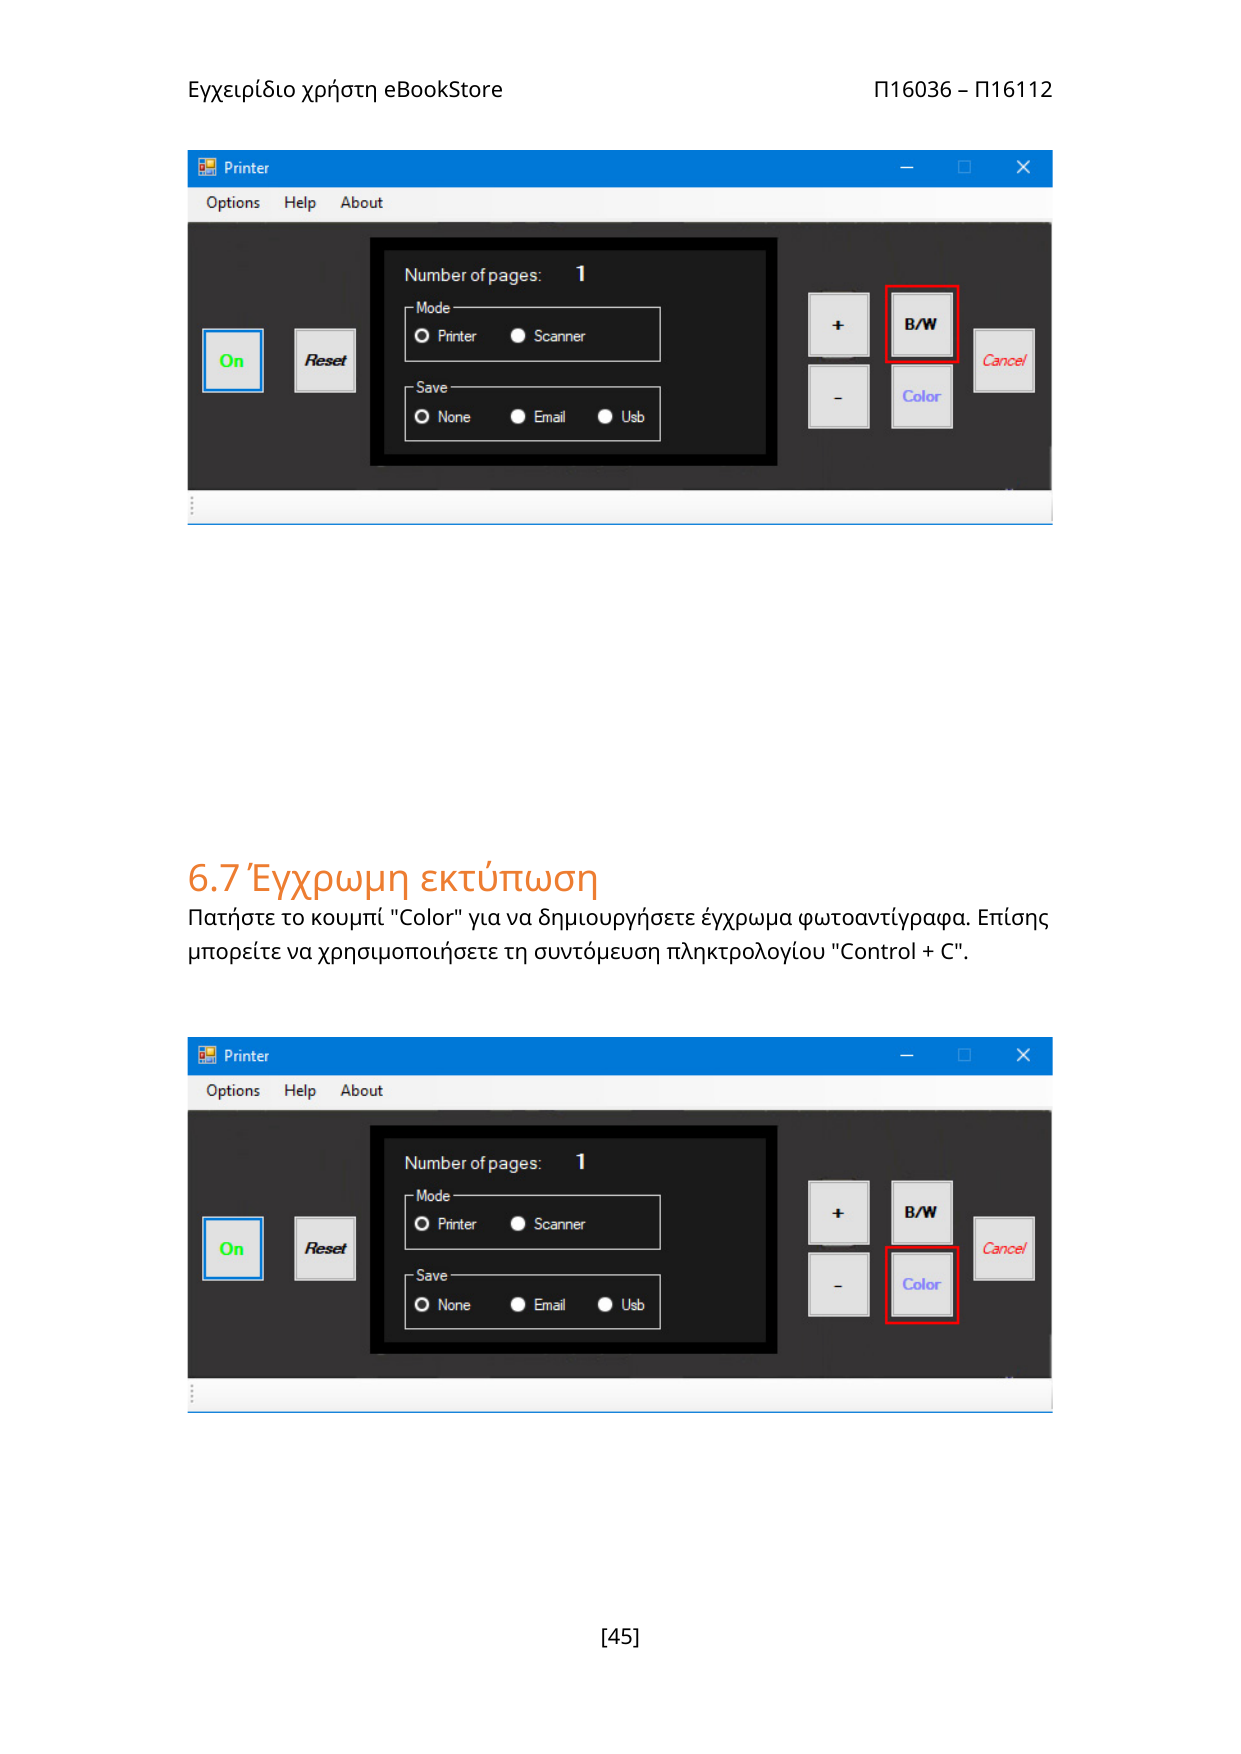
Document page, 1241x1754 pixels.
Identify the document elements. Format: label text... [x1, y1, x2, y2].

picture [187, 1037, 1053, 1413]
picture [187, 150, 1053, 525]
text Πατήστε το κουμπί "Color" για να δημιουργήσετε έγχρωμα φωτοαντίγραφα. Επίσης μπορείτε να χρησιμοποιήσετε τη συντόμευση πληκτρολογίου "Control + C". [187, 902, 1053, 966]
subtitle Έγχρωμη εκτύπωση [187, 851, 1053, 902]
